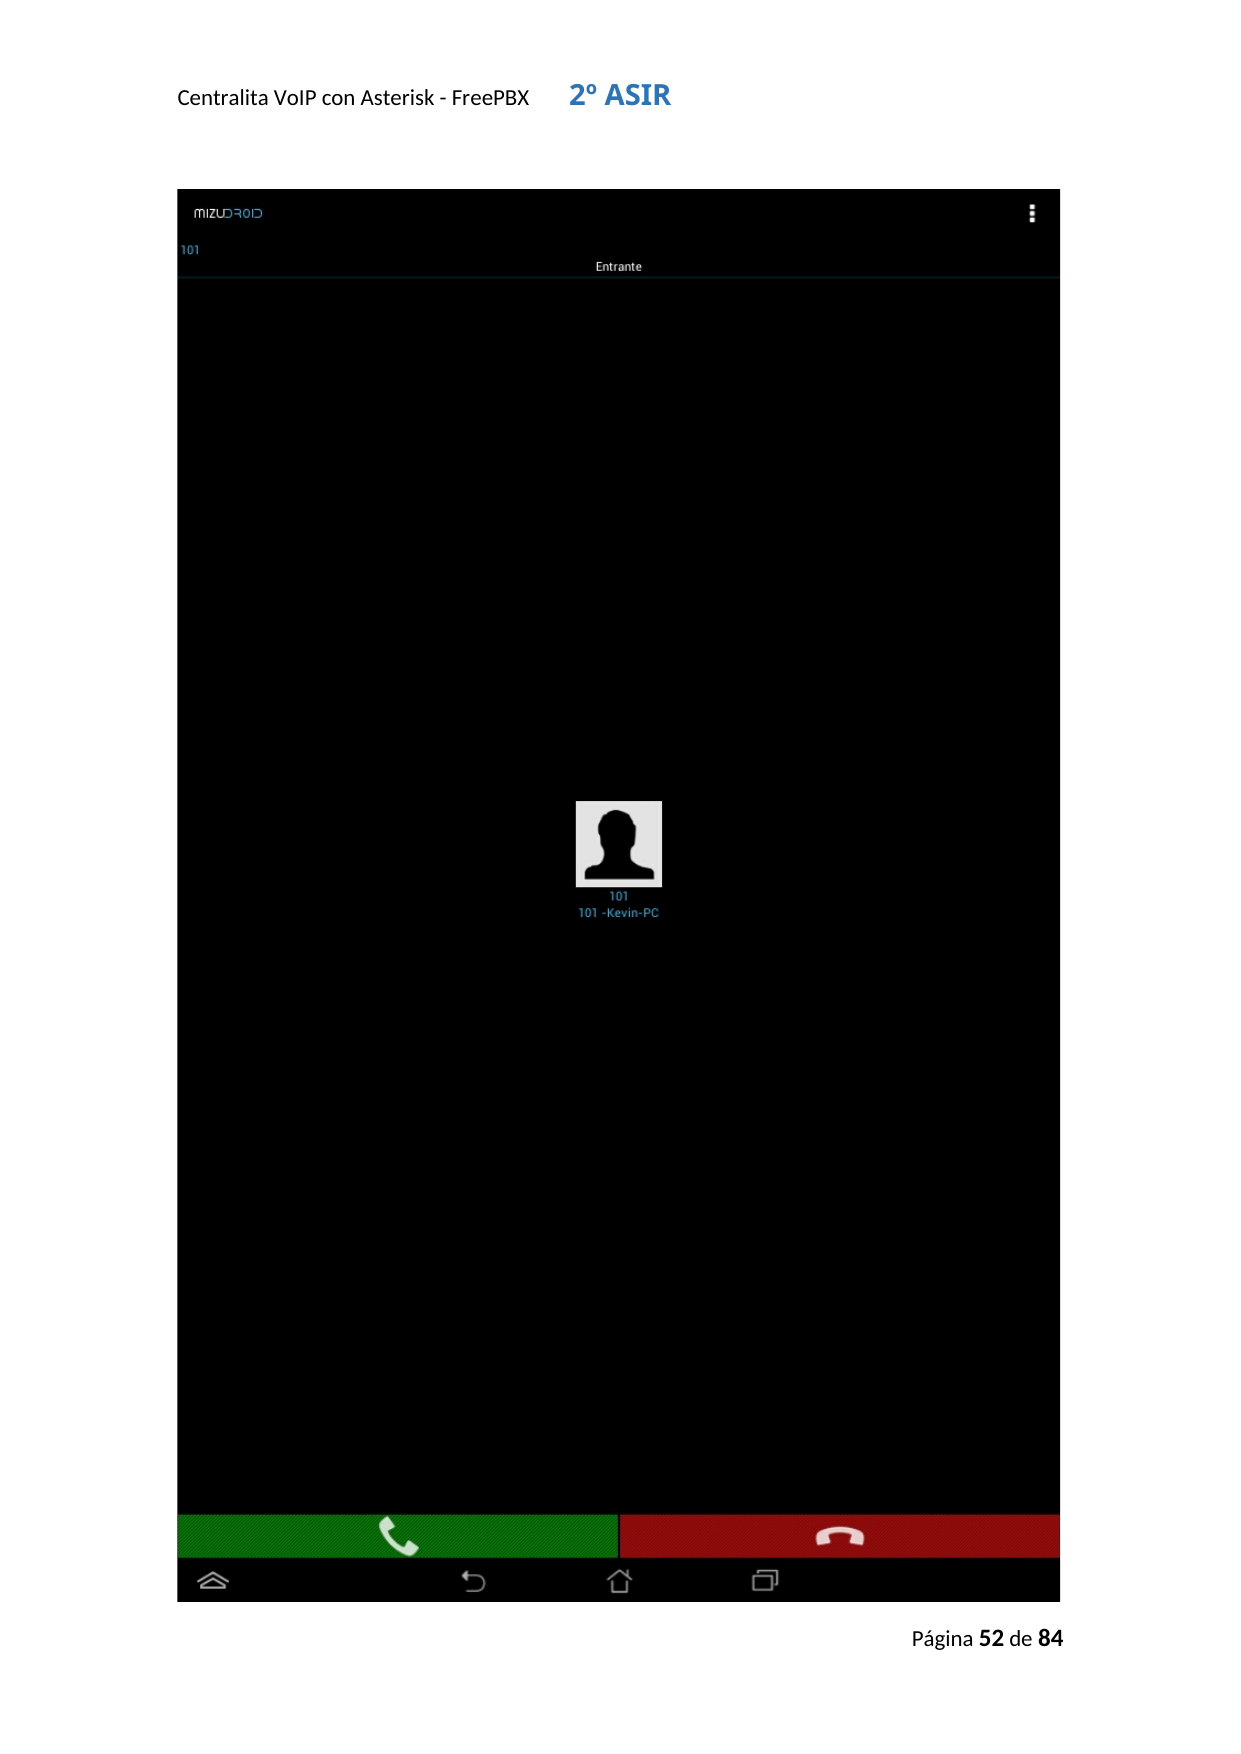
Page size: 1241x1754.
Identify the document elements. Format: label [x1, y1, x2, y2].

picture [177, 189, 1061, 1602]
